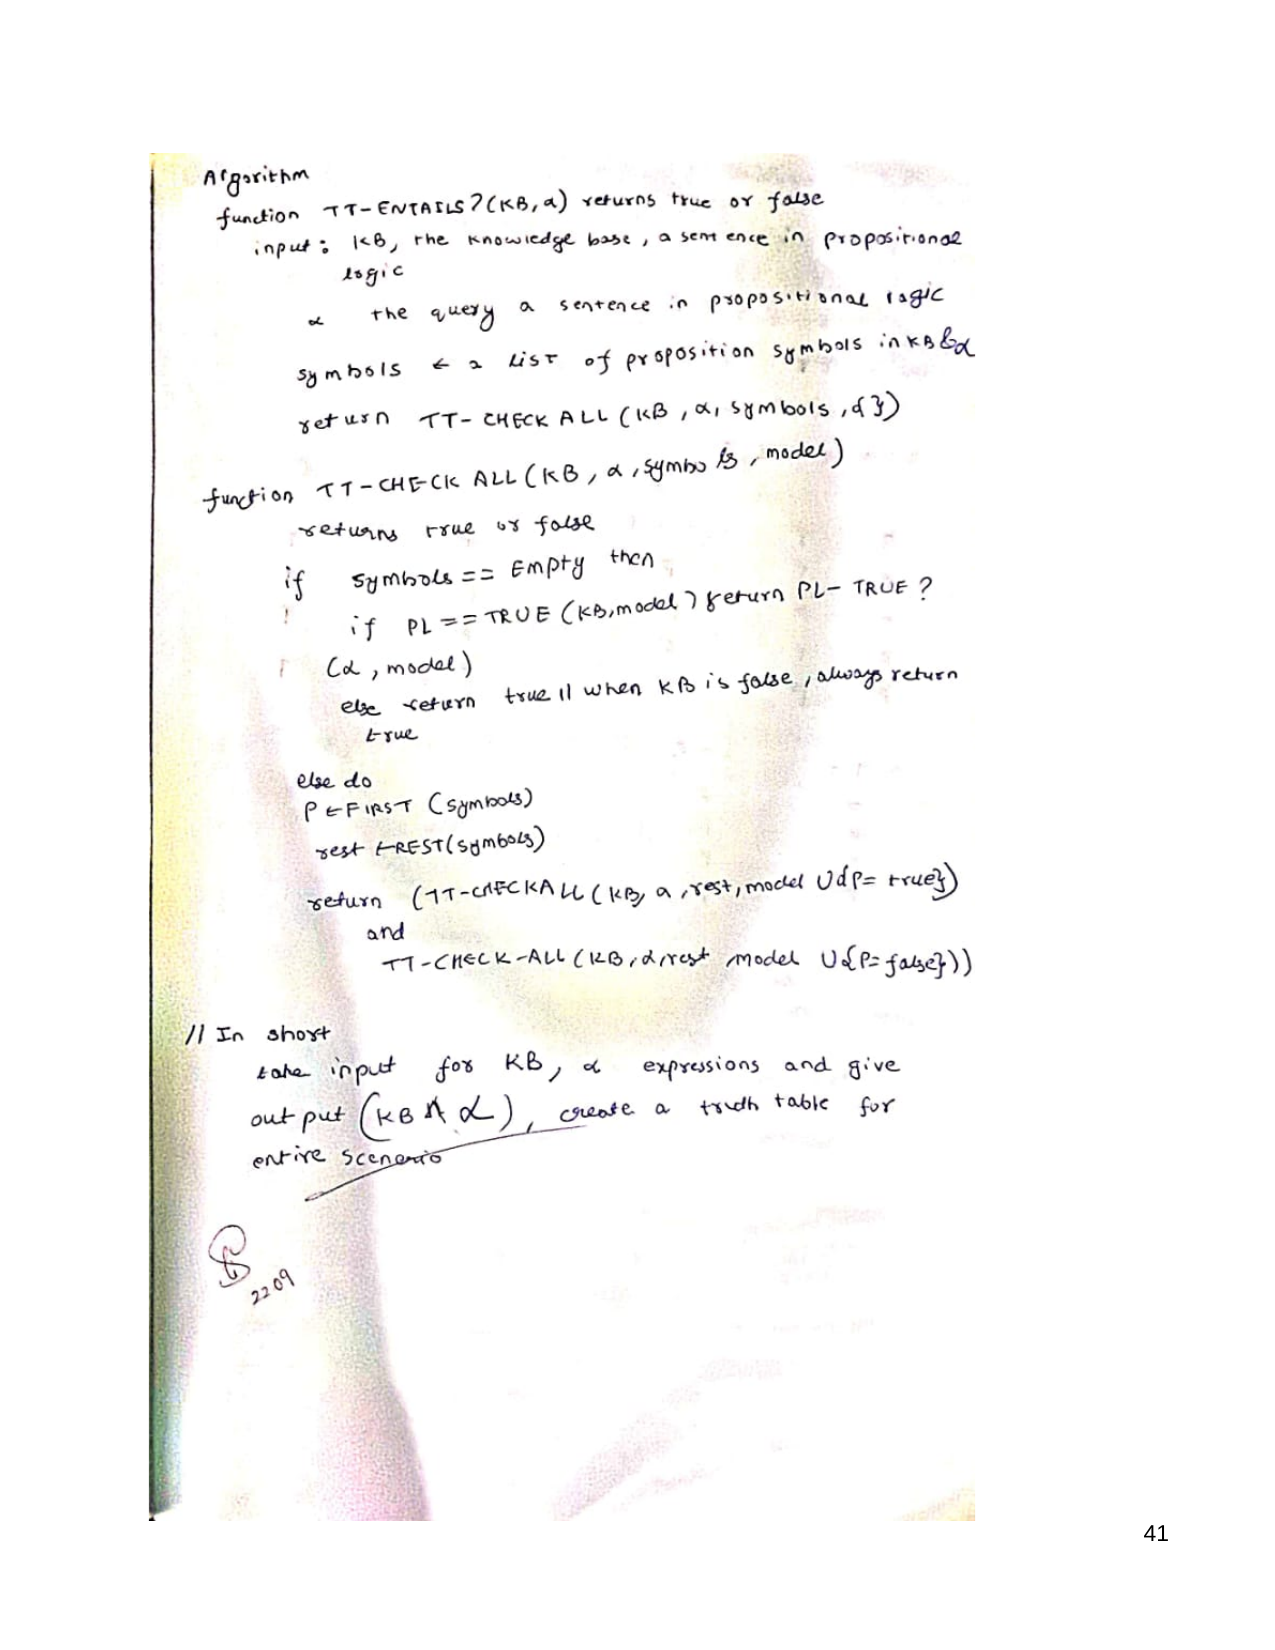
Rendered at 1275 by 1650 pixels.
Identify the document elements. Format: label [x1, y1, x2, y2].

picture [148, 153, 976, 1521]
